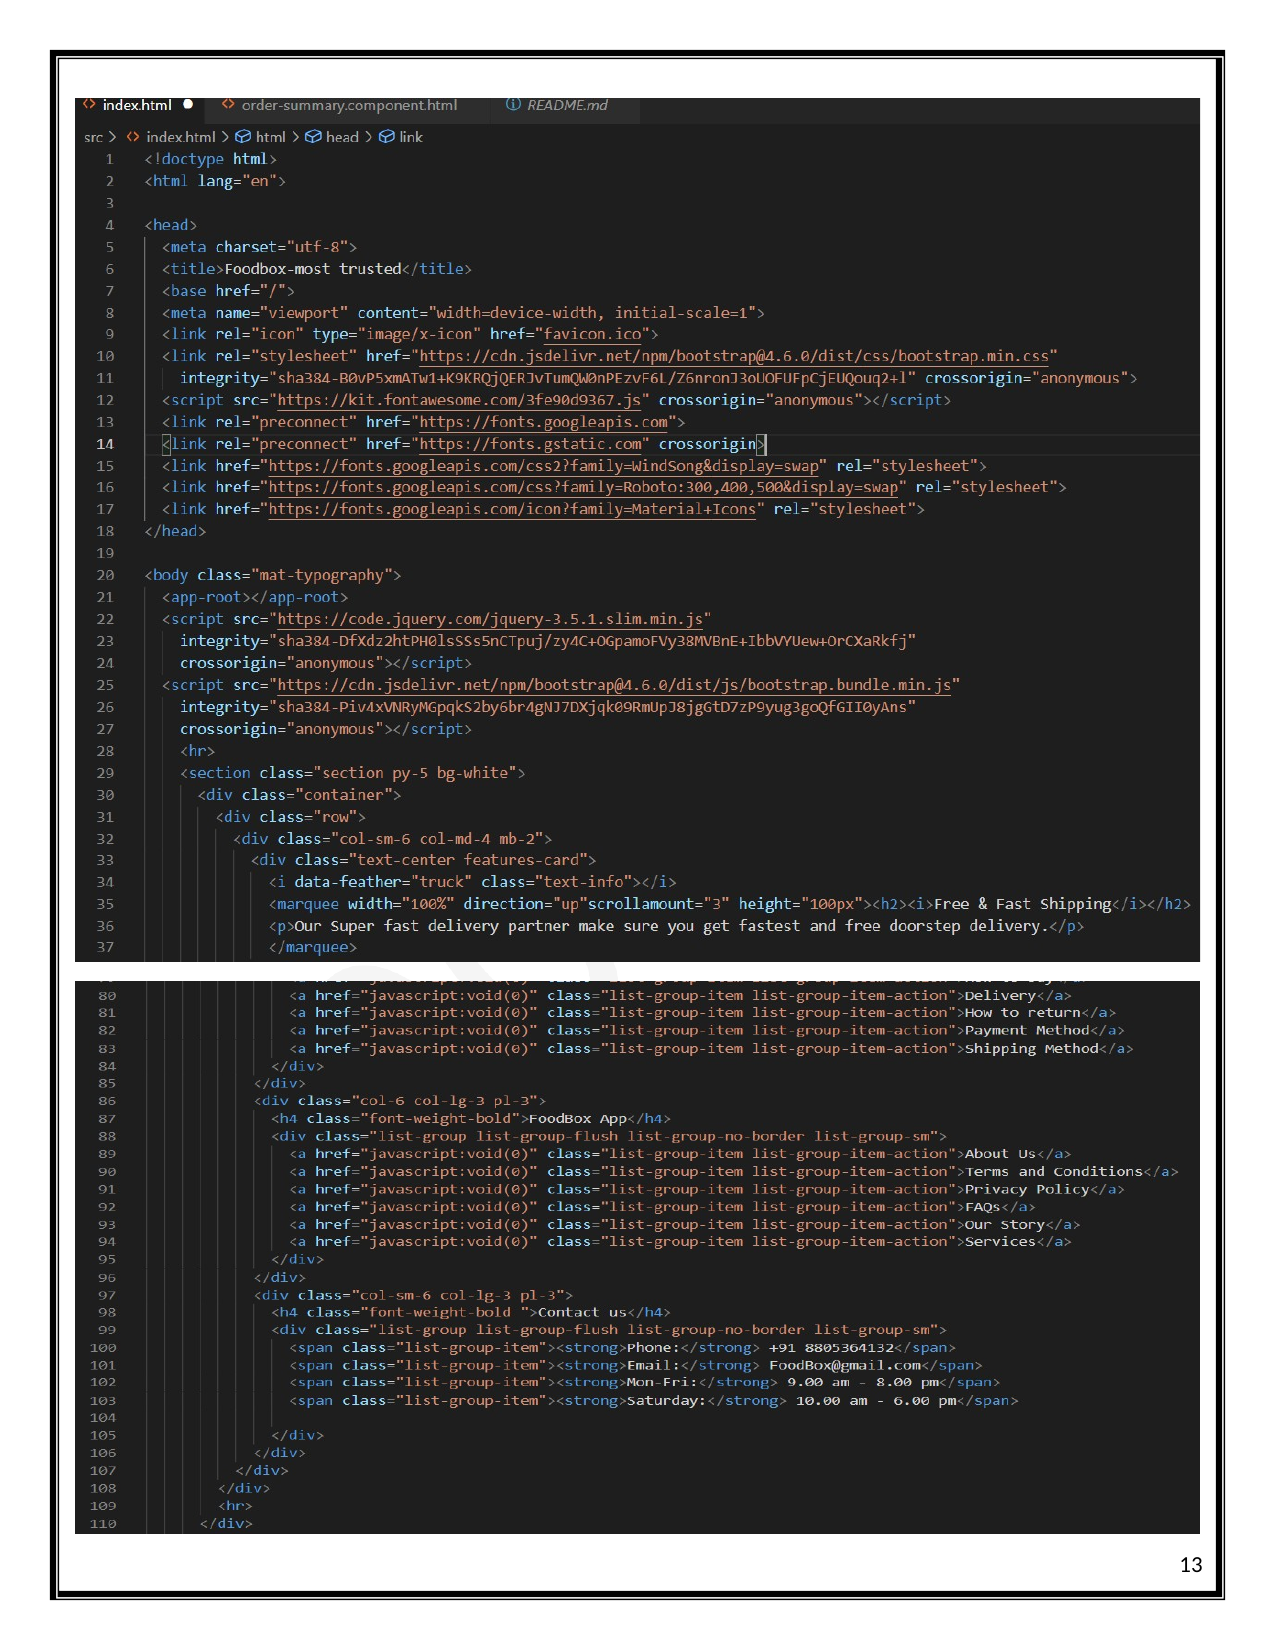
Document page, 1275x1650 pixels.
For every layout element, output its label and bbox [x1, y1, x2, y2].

picture [75, 98, 1200, 1534]
